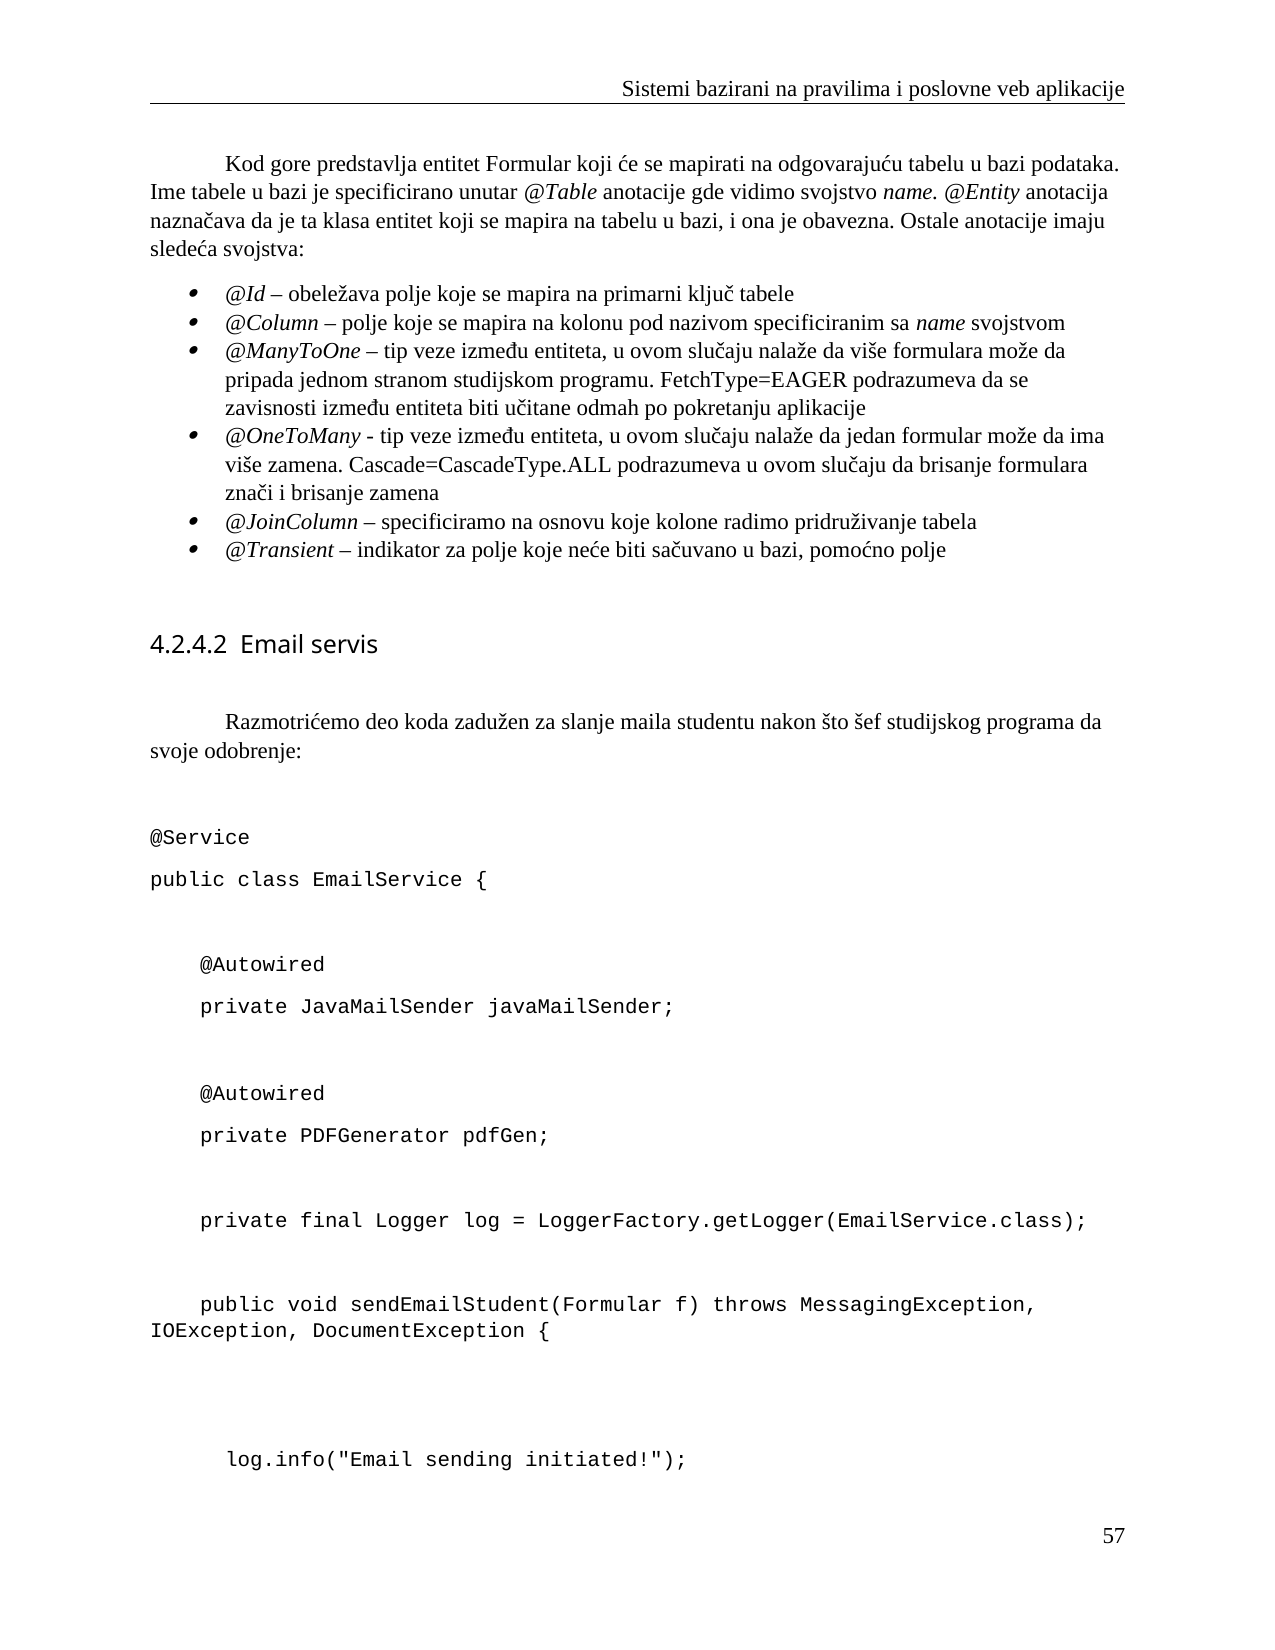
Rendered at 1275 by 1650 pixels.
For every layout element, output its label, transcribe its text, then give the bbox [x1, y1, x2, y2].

text private final Logger log = LoggerFactory.getLogger(EmailService.class); [150, 1210, 1125, 1233]
text log.info("Email sending initiated!"); [150, 1449, 1125, 1472]
list @Transient – indikator za polje koje neće biti sačuvano u bazi, pomoćno polje [187, 536, 1125, 563]
list @Column – polje koje se mapira na kolonu pod nazivom specificiranim sa name svojstvom [187, 309, 1125, 335]
text public void sendEmailStudent(Formular f) throws MessagingException, IOException, DocumentException { [150, 1294, 1125, 1343]
text @Service [150, 827, 1125, 851]
text @Autowired [150, 954, 1125, 977]
text private JavaMailSender javaMailSender; [150, 996, 1125, 1019]
list @ManyToOne – tip veze između entiteta, u ovom slučaju nalaže da više formulara može da pripada jednom stranom studijskom programu. FetchType=EAGER podrazumeva da se zavisnosti između entiteta biti učitane odmah po pokretanju aplikacije [187, 337, 1125, 421]
list @Id – obeležava polje koje se mapira na primarni ključ tabele [187, 280, 1125, 307]
list @OneToMany - tip veze između entiteta, u ovom slučaju nalaže da jedan formular može da ima više zamena. Cascade=CascadeType.ALL podrazumeva u ovom slučaju da brisanje formulara znači i brisanje zamena [187, 423, 1125, 506]
text Kod gore predstavlja entitet Formular koji će se mapirati na odgovarajuću tabelu u bazi podataka. Ime tabele u bazi je specificirano unutar @Table anotacije gde vidimo svojstvo name. @Entity anotacija naznačava da je ta klasa entitet koji se mapira na tabelu u bazi, i ona je obavezna. Ostale anotacije imaju sledeća svojstva: [150, 150, 1125, 262]
list @JoinColumn – specificiramo na osnovu koje kolone radimo pridruživanje tabela [187, 508, 1125, 534]
text @Autowired [150, 1083, 1125, 1107]
text Razmotrićemo deo koda zadužen za slanje maila studentu nakon što šef studijskog programa da svoje odobrenje: [150, 708, 1125, 763]
text public class EmailService { [150, 869, 1125, 893]
text private PDFGenerator pdfGen; [150, 1125, 1125, 1149]
subtitle Email servis [150, 627, 1125, 661]
